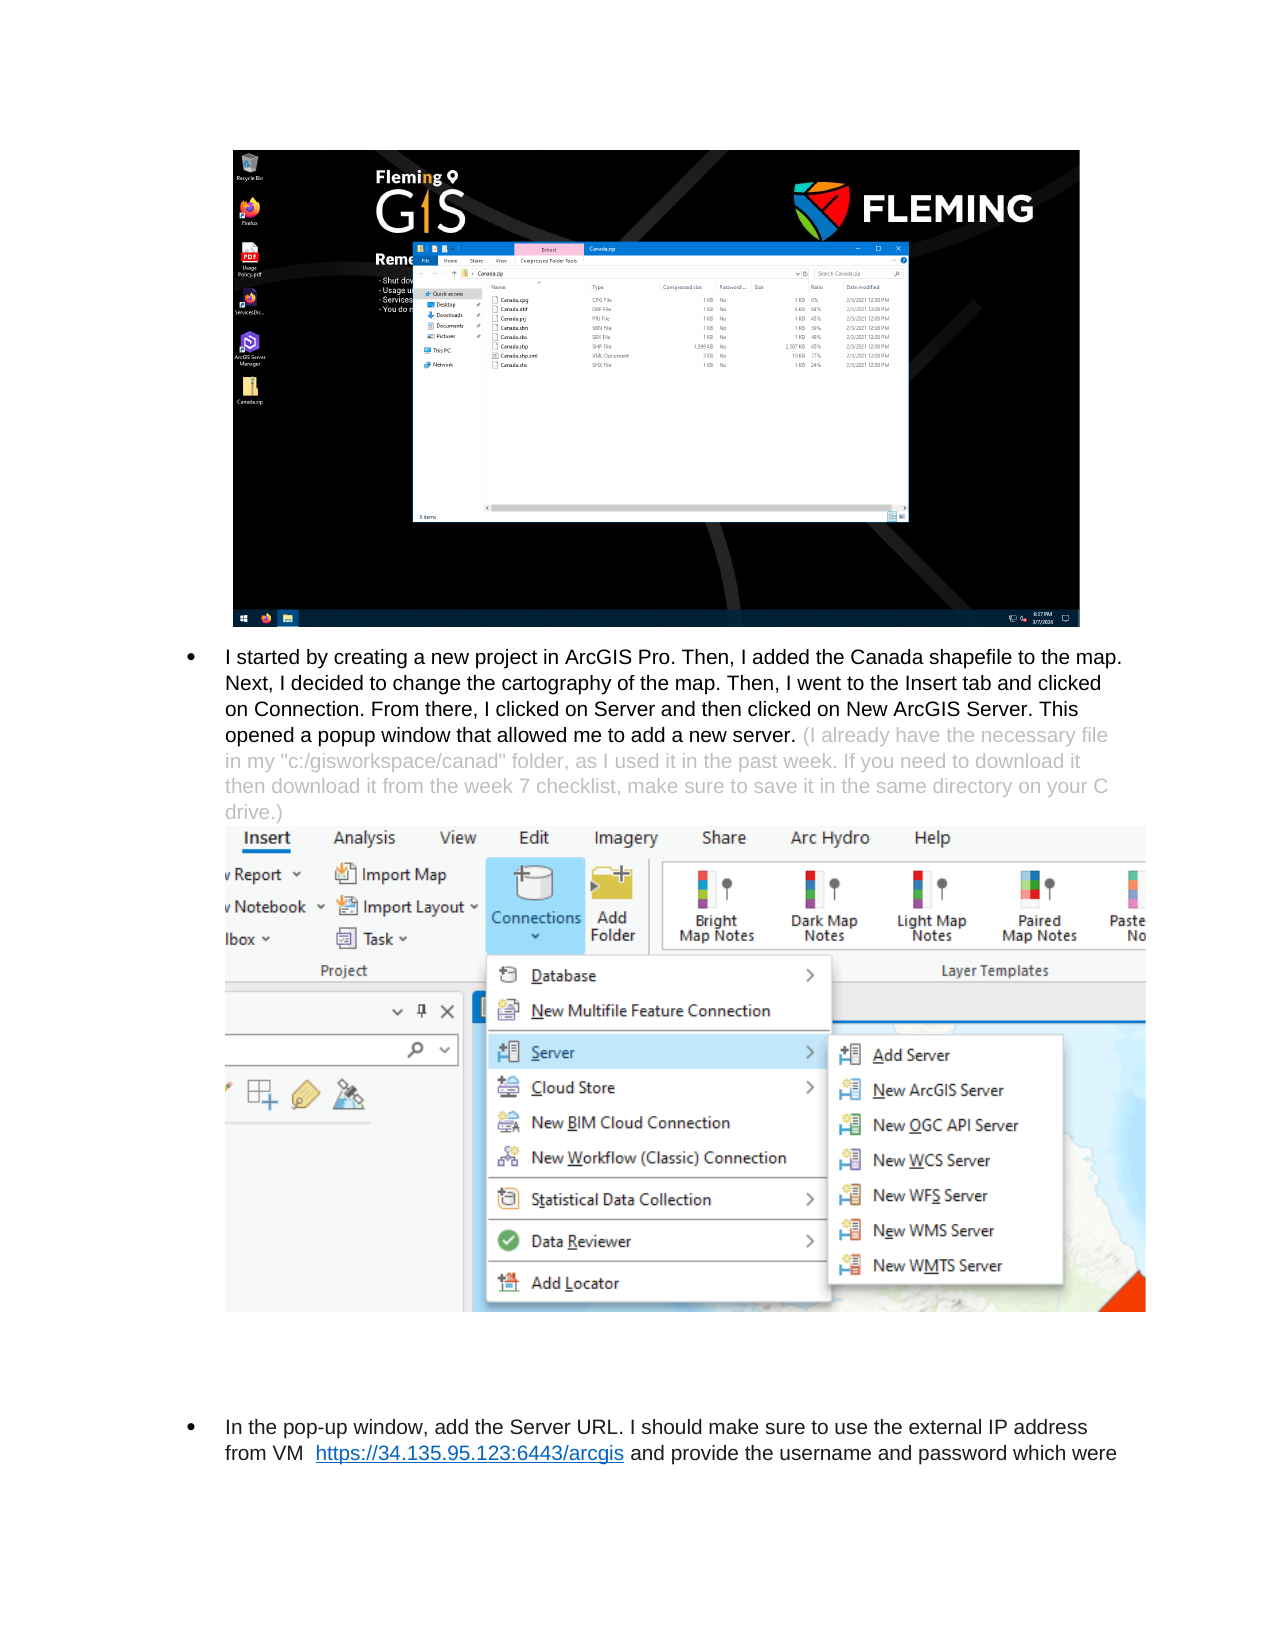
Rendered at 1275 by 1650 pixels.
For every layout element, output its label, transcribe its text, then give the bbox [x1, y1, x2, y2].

picture [233, 150, 1080, 627]
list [187, 1415, 1125, 1465]
picture [225, 826, 1146, 1312]
list I started by creating a new project in ArcGIS Pro. Then, I added the Canada shapefile to the map. Next, I decided to change the cartography of the map. Then, I went to the Insert tab and clicked on Connection. From there, I clicked on Server and then clicked on New ArcGIS Server. This opened a popup window that allowed me to add a new server. (I already have the necessary file in my "c:/gisworkspace/canad" folder, as I used it in the past week. If you need to download it then download it from the week 7 checklist, make sure to save it in the same directory on your C drive.) [187, 645, 1125, 824]
